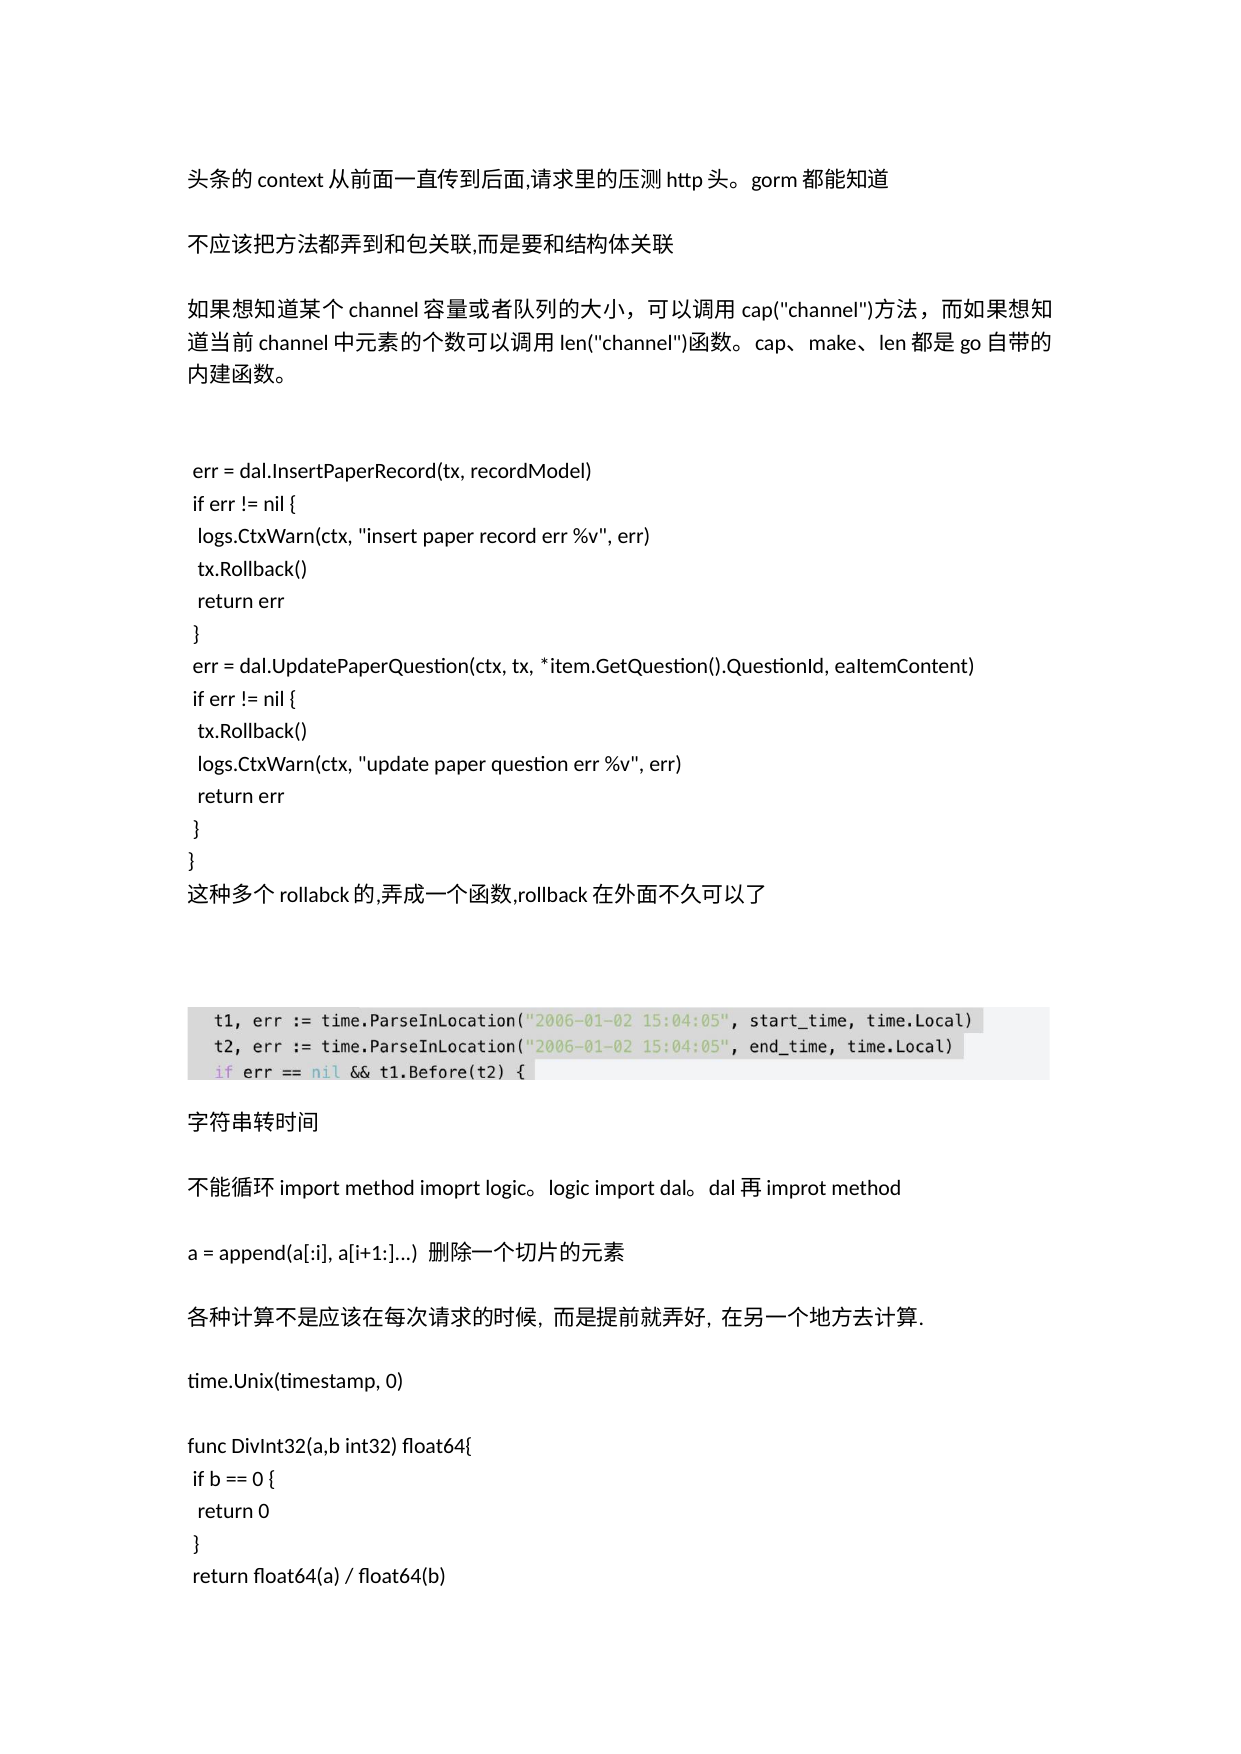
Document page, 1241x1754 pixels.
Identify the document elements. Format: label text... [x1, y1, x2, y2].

text 这种多个rollabck的,弄成一个函数,rollback在外面不久可以了 [187, 877, 1053, 909]
text 头条的context从前面一直传到后面,请求里的压测http头。gorm都能知道 [187, 162, 1053, 194]
text } [187, 812, 1053, 844]
text 各种计算不是应该在每次请求的时候, 而是提前就弄好, 在另一个地方去计算. [187, 1299, 1053, 1332]
text 不能循环import method imoprt logic。logic import dal。dal再improt method [187, 1169, 1053, 1202]
text err = dal.InsertPaperRecord(tx, recordModel) [187, 454, 1053, 487]
text func DivInt32(a,b int32) float64{ [187, 1429, 1053, 1462]
text tx.Rollback() [187, 552, 1053, 584]
text logs.CtxWarn(ctx, "insert paper record err %v", err) [187, 519, 1053, 552]
text a = append(a[:i], a[i+1:]...) 删除一个切片的元素 [187, 1234, 1053, 1267]
text return 0 [187, 1494, 1053, 1527]
text return err [187, 779, 1053, 812]
text 如果想知道某个channel容量或者队列的大小，可以调用cap("channel")方法，而如果想知道当前channel中元素的个数可以调用len("channel")函数。cap、make、len都是go自带的内建函数。 [187, 292, 1053, 389]
text } [187, 844, 1053, 877]
text } [187, 1527, 1053, 1559]
text return err [187, 584, 1053, 617]
text tx.Rollback() [187, 714, 1053, 747]
text if err != nil { [187, 682, 1053, 714]
text time.Unix(timestamp, 0) [187, 1364, 1053, 1397]
text 字符串转时间 [187, 1104, 1053, 1137]
text if b == 0 { [187, 1462, 1053, 1494]
picture [187, 1007, 1050, 1080]
text 不应该把方法都弄到和包关联,而是要和结构体关联 [187, 227, 1053, 259]
text logs.CtxWarn(ctx, "update paper question err %v", err) [187, 747, 1053, 779]
text if err != nil { [187, 487, 1053, 519]
text } [187, 617, 1053, 649]
text return float64(a) / float64(b) [187, 1559, 1053, 1592]
text err = dal.UpdatePaperQuestion(ctx, tx, *item.GetQuestion().QuestionId, eaItemContent) [187, 649, 1053, 682]
